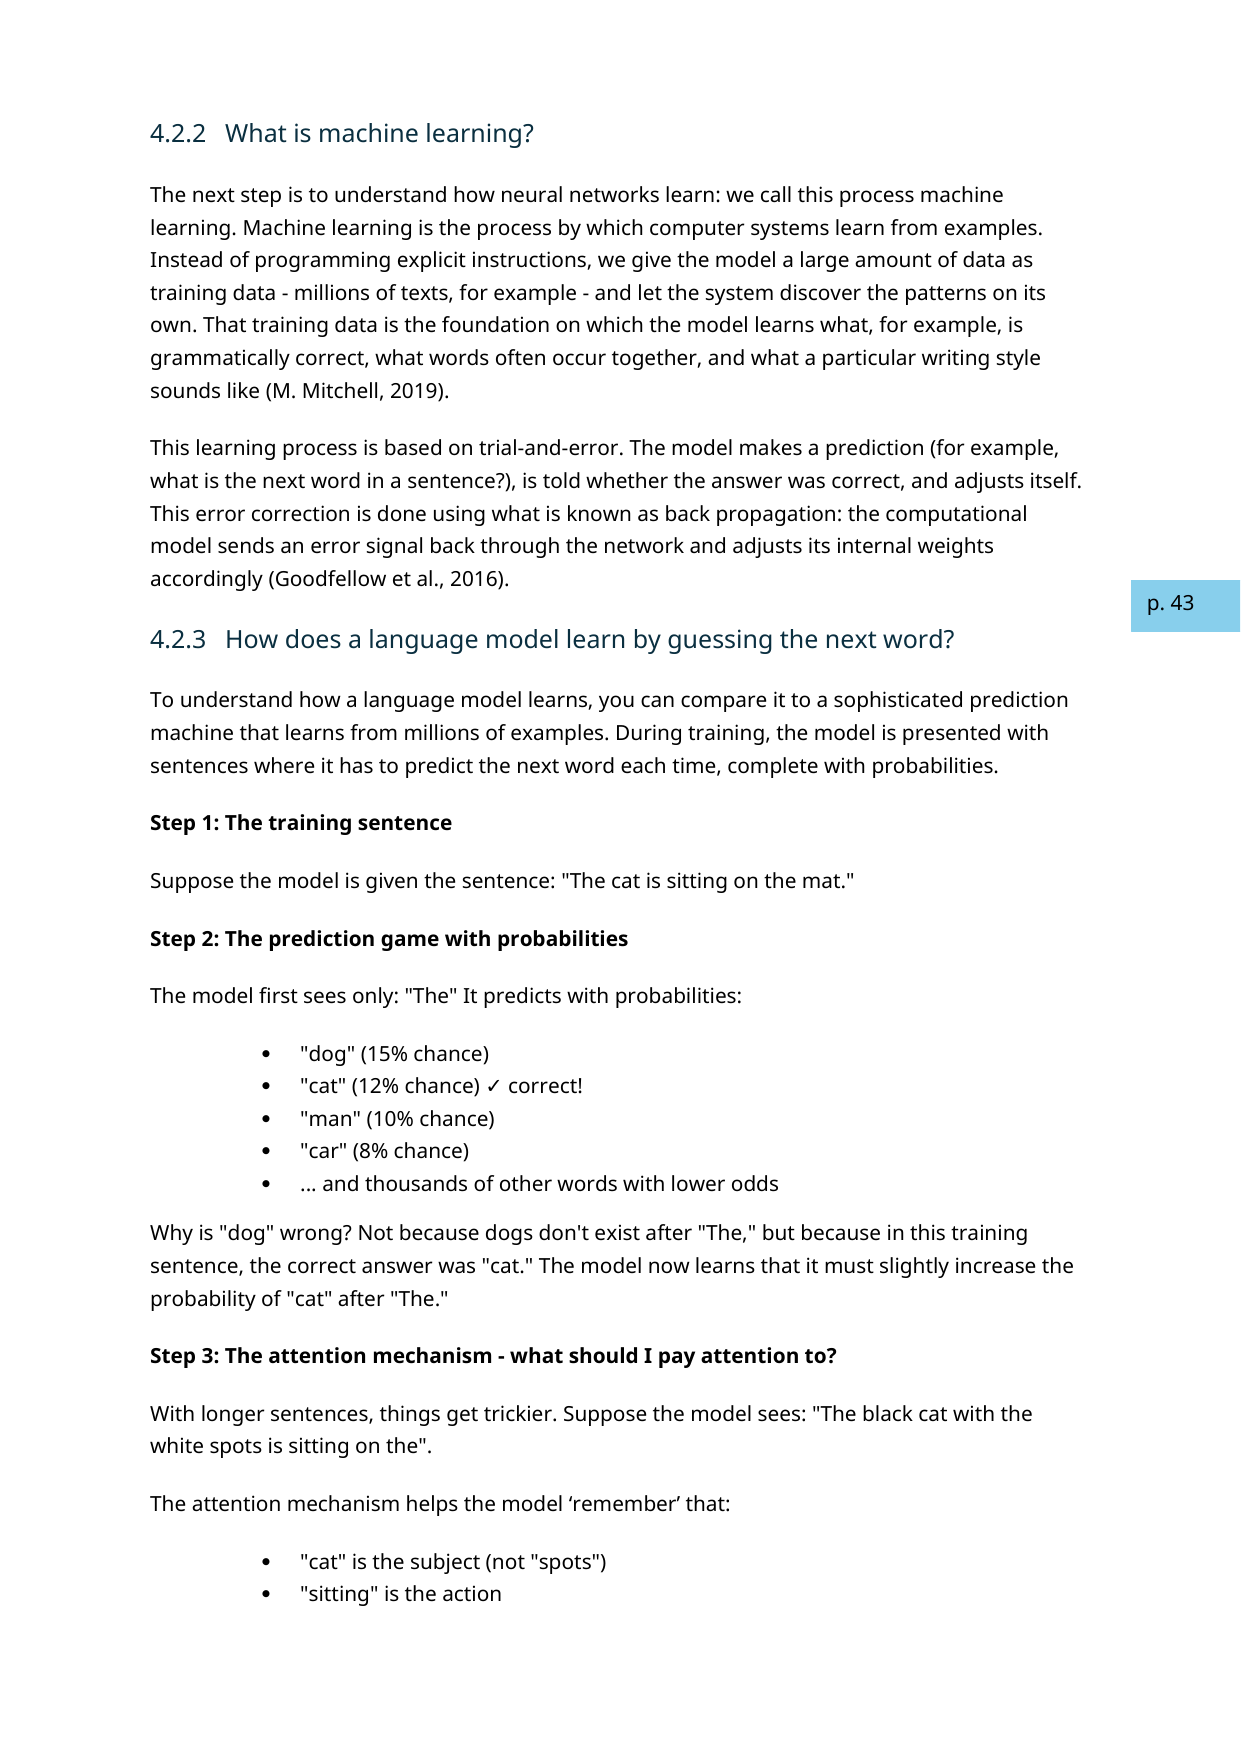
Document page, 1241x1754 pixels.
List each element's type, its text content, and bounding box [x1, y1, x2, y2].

subtitle How does a language model learn by guessing the next word? [150, 621, 1090, 656]
list "car" (8% chance) [262, 1137, 1090, 1165]
list "dog" (15% chance) [262, 1039, 1090, 1067]
list "cat" is the subject (not "spots") [262, 1547, 1090, 1575]
text Step 1: The training sentence [150, 808, 1090, 837]
text The next step is to understand how neural networks learn: we call this process machine learning. Machine learning is the process by which computer systems learn from examples. Instead of programming explicit instructions, we give the model a large amount of data as training data - millions of texts, for example - and let the system discover the patterns on its own. That training data is the foundation on which the model learns what, for example, is grammatically correct, what words often occur together, and what a particular writing style sounds like (M. Mitchell, 2019). [150, 180, 1090, 404]
text Why is "dog" wrong? Not because dogs don't exist after "The," but because in this training sentence, the correct answer was "cat." The model now learns that it must slightly increase the probability of "cat" after "The." [150, 1218, 1090, 1312]
list "cat" (12% chance) ✓ correct! [262, 1071, 1090, 1100]
list "sitting" is the action [262, 1579, 1090, 1608]
text This learning process is based on trial-and-error. The model makes a prediction (for example, what is the next word in a sentence?), is told whether the answer was correct, and adjusts itself. This error correction is done using what is known as back propagation: the computational model sends an error signal back through the network and adjusts its internal weights accordingly (Goodfellow et al., 2016). [150, 433, 1090, 592]
text Suppose the model is given the sentence: "The cat is sitting on the mat." [150, 866, 1090, 894]
list ... and thousands of other words with lower odds [262, 1169, 1090, 1198]
subtitle What is machine learning? [150, 116, 1090, 150]
text With longer sentences, things get trickier. Suppose the model sees: "The black cat with the white spots is sitting on the". [150, 1399, 1090, 1460]
text Step 3: The attention mechanism - what should I pay attention to? [150, 1341, 1090, 1370]
text The attention mechanism helps the model ‘remember’ that: [150, 1489, 1090, 1518]
text Step 2: The prediction game with probabilities [150, 924, 1090, 952]
list "man" (10% chance) [262, 1104, 1090, 1132]
text To understand how a language model learns, you can compare it to a sophisticated prediction machine that learns from millions of examples. During training, the model is presented with sentences where it has to predict the next word each time, complete with probabilities. [150, 686, 1090, 779]
text The model first sees only: "The" It predicts with probabilities: [150, 981, 1090, 1010]
